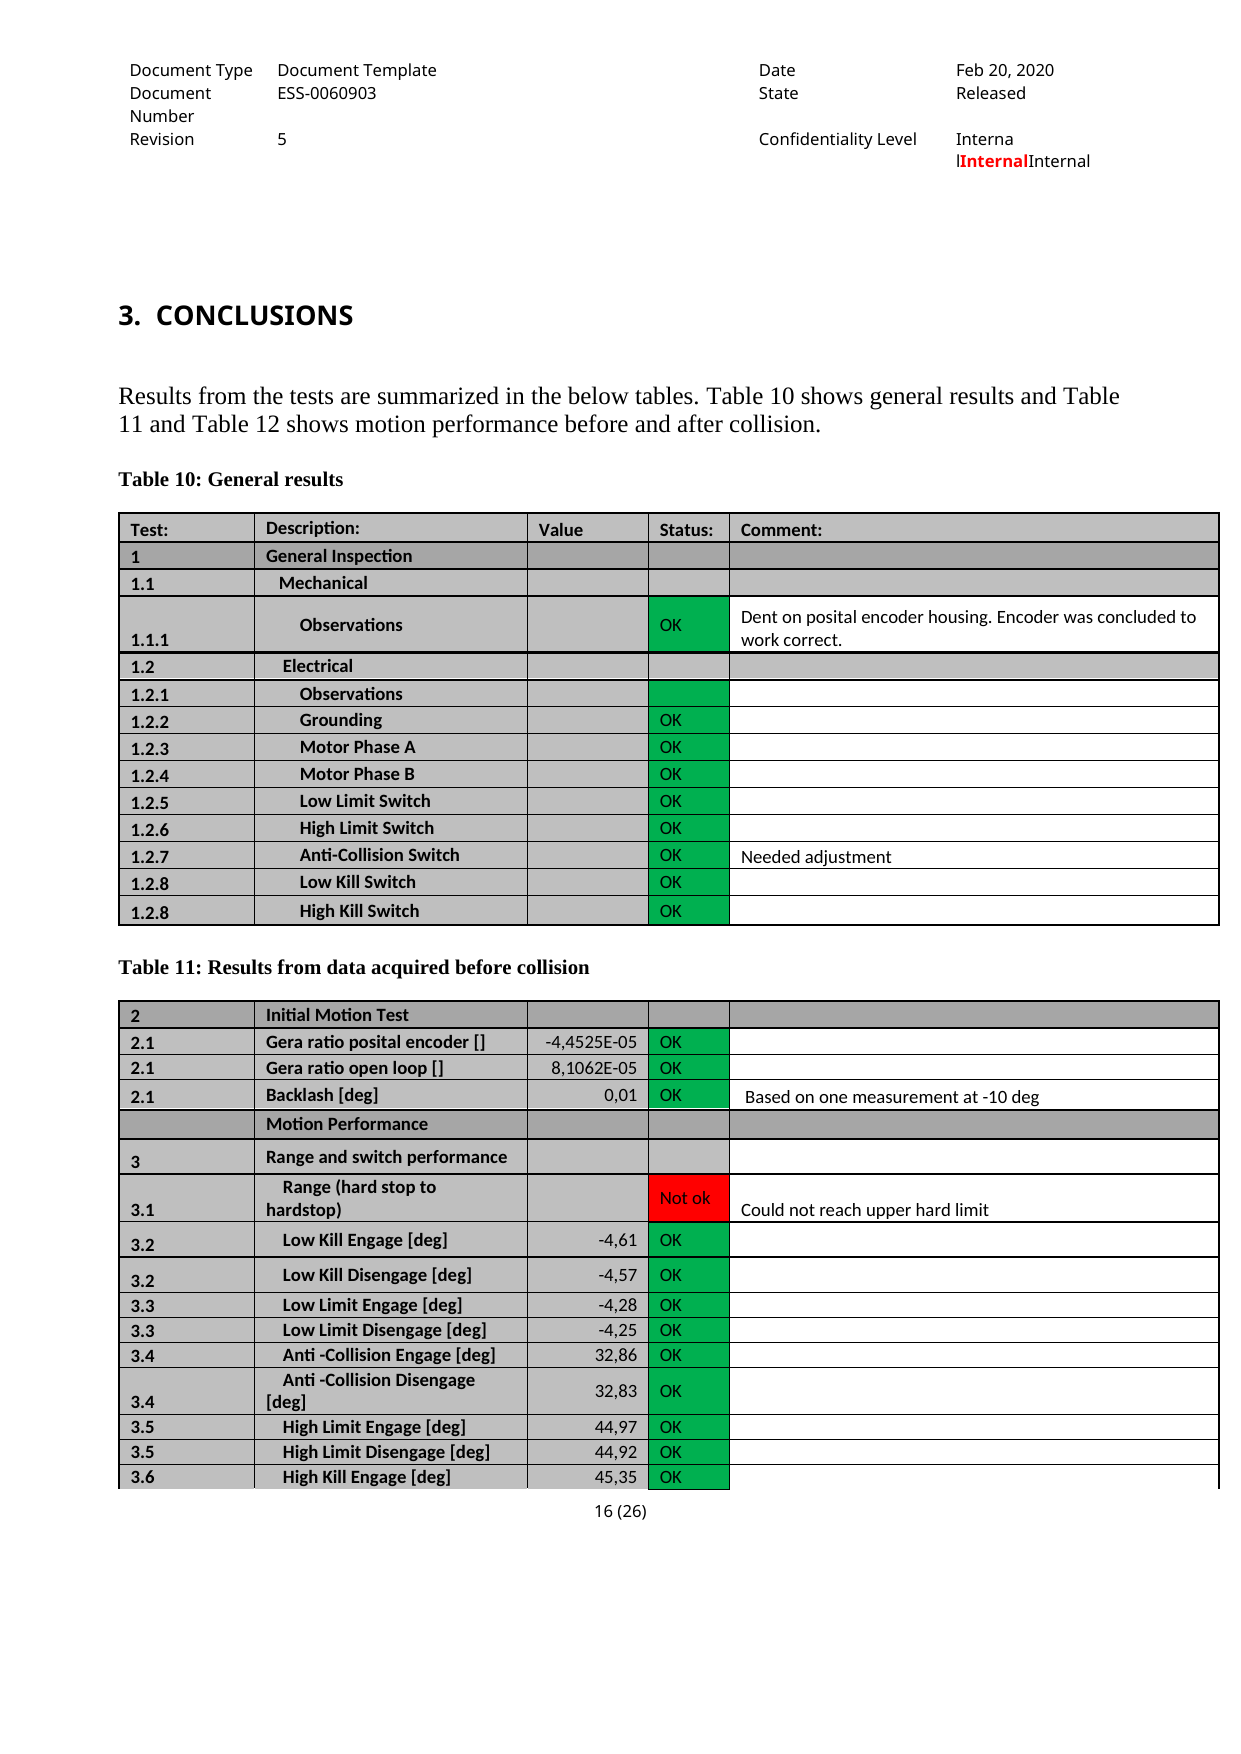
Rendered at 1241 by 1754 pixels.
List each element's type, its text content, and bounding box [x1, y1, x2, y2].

table_cell [730, 1440, 1218, 1464]
table_cell 3.2 [120, 1258, 254, 1292]
table_cell OK [649, 1258, 729, 1292]
table_cell [528, 543, 648, 568]
table_header Initial Motion Test [255, 1002, 527, 1027]
table_cell [730, 1111, 1218, 1138]
table_cell -4,61 [528, 1222, 648, 1256]
table_cell [730, 681, 1218, 706]
table_cell [528, 1140, 648, 1173]
table_cell General Inspection [255, 543, 527, 568]
table_cell [528, 570, 648, 595]
table_cell Low Limit Disengage [deg] [255, 1318, 527, 1342]
table_header Comment: [730, 514, 1218, 541]
table_cell [649, 1140, 729, 1173]
table_cell OK [649, 1055, 729, 1079]
table_cell OK [649, 1415, 729, 1439]
table_cell OK [649, 1029, 729, 1054]
table_cell Low Kill Disengage [deg] [255, 1258, 527, 1292]
table_cell 1.2.5 [120, 788, 254, 814]
table_cell [528, 869, 648, 895]
table_cell OK [649, 1440, 729, 1464]
table_cell -4,4525E-05 [528, 1029, 648, 1054]
table_cell 8,1062E-05 [528, 1055, 648, 1079]
table_cell [528, 896, 648, 924]
table_cell [730, 788, 1218, 814]
table_cell Gera ratio open loop [] [255, 1055, 527, 1079]
table_cell 1.2.7 [120, 842, 254, 868]
table_cell -4,25 [528, 1318, 648, 1342]
table_cell [649, 654, 729, 678]
table_cell [528, 597, 648, 651]
table_cell Motor Phase A [255, 734, 527, 760]
table_cell 0,01 [528, 1080, 648, 1108]
table_cell Anti -Collision Engage [deg] [255, 1343, 527, 1367]
table_cell 1.2.3 [120, 734, 254, 760]
table_cell [730, 1368, 1218, 1414]
table_cell [730, 1343, 1218, 1367]
table_cell High Limit Disengage [deg] [255, 1440, 527, 1464]
table_cell Not ok [649, 1175, 729, 1221]
table_cell [730, 1318, 1218, 1342]
table_cell [649, 1111, 729, 1138]
table_cell Low Kill Engage [deg] [255, 1222, 527, 1256]
table_cell Grounding [255, 707, 527, 733]
table_cell Motor Phase B [255, 761, 527, 787]
table_cell [730, 707, 1218, 733]
table_cell Observations [255, 597, 527, 651]
table_cell [730, 570, 1218, 595]
table_cell Motion Performance [255, 1111, 527, 1138]
text Table 10: General results [118, 467, 1122, 491]
table_cell [730, 654, 1218, 678]
table_cell 1.2.1 [120, 681, 254, 706]
table_cell Low Limit Engage [deg] [255, 1293, 527, 1317]
table_cell 3.5 [120, 1440, 254, 1464]
table_cell 32,83 [528, 1368, 648, 1414]
table_cell 2.1 [120, 1029, 254, 1054]
table_cell Could not reach upper hard limit [730, 1175, 1218, 1221]
table_cell [730, 1223, 1218, 1256]
table_cell [730, 734, 1218, 760]
table_cell Gera ratio posital encoder [] [255, 1029, 527, 1054]
table_cell Backlash [deg] [255, 1080, 527, 1108]
table_cell 45,35 [528, 1465, 648, 1489]
table_cell [730, 1029, 1218, 1054]
table_cell 1.2.6 [120, 815, 254, 841]
table_cell [730, 761, 1218, 787]
table_header Status: [649, 514, 729, 541]
table_cell Range (hard stop to hardstop) [255, 1175, 527, 1221]
table_cell [730, 896, 1218, 924]
table_cell OK [649, 842, 729, 868]
table_cell 1.2.8 [120, 869, 254, 895]
table_cell High Limit Switch [255, 815, 527, 841]
table_cell 1.2.4 [120, 761, 254, 787]
table_cell 1.2.2 [120, 707, 254, 733]
table_cell [649, 570, 729, 595]
table_cell OK [649, 761, 729, 787]
table_cell [730, 1415, 1218, 1439]
table_cell [730, 543, 1218, 568]
table_cell 1.1.1 [120, 597, 254, 651]
table_header Description: [255, 514, 527, 541]
table_cell Observations [255, 681, 527, 706]
table_cell [730, 1140, 1218, 1173]
table_cell [528, 654, 648, 678]
table_cell 2.1 [120, 1055, 254, 1079]
text Results from the tests are summarized in the below tables. Table 10 shows general results and Table 11 and Table 12 shows motion performance before and after collision. [118, 381, 1122, 438]
table_cell [649, 681, 729, 706]
table_header [649, 1002, 729, 1027]
table_cell 3.4 [120, 1368, 254, 1414]
table_cell 3.4 [120, 1343, 254, 1367]
table_cell OK [649, 815, 729, 841]
table_cell [528, 842, 648, 868]
table_cell 1.1 [120, 570, 254, 595]
table_cell OK [649, 1293, 729, 1317]
table_cell 3.5 [120, 1415, 254, 1439]
table_cell High Kill Switch [255, 896, 527, 924]
table_cell [528, 734, 648, 760]
table_header [730, 1002, 1218, 1027]
table_cell 44,92 [528, 1440, 648, 1464]
table_cell -4,57 [528, 1258, 648, 1292]
table_cell High Limit Engage [deg] [255, 1415, 527, 1439]
table_cell [528, 681, 648, 706]
table_cell [528, 1175, 648, 1221]
table_cell Needed adjustment [730, 842, 1218, 868]
table_cell 1.2.8 [120, 896, 254, 924]
text Table 11: Results from data acquired before collision [118, 955, 1122, 979]
table_cell Low Limit Switch [255, 788, 527, 814]
table_cell OK [649, 896, 729, 924]
table_cell 3.3 [120, 1318, 254, 1342]
table_cell Dent on posital encoder housing. Encoder was concluded to work correct. [730, 597, 1218, 651]
table_cell OK [649, 707, 729, 733]
table_cell [730, 815, 1218, 841]
table_cell Electrical [255, 654, 527, 678]
table_cell OK [649, 1223, 729, 1256]
table_cell [528, 788, 648, 814]
table_header Test: [120, 514, 254, 541]
table_cell 32,86 [528, 1343, 648, 1367]
table_cell Low Kill Switch [255, 869, 527, 895]
table_cell OK [649, 1343, 729, 1367]
table_cell [528, 815, 648, 841]
table_cell 1.2 [120, 654, 254, 678]
table_cell [730, 869, 1218, 895]
table_cell 3.1 [120, 1175, 254, 1221]
table_cell Mechanical [255, 570, 527, 595]
table_cell 44,97 [528, 1415, 648, 1439]
table_cell High Kill Engage [deg] [255, 1465, 527, 1489]
table_cell [730, 1055, 1218, 1079]
table_cell [649, 543, 729, 568]
table_cell [730, 1465, 1218, 1489]
table_cell Anti-Collision Switch [255, 842, 527, 868]
subtitle CONCLUSIONS [118, 296, 1122, 333]
table_cell OK [649, 788, 729, 814]
table_cell OK [649, 1318, 729, 1342]
table_cell OK [649, 734, 729, 760]
table_cell OK [649, 1080, 729, 1108]
table_cell 3 [120, 1140, 254, 1173]
table_cell [730, 1293, 1218, 1317]
table_cell 3.3 [120, 1293, 254, 1317]
table_header 2 [120, 1002, 254, 1027]
table_header Value [528, 514, 648, 541]
table_cell [528, 707, 648, 733]
table_cell Range and switch performance [255, 1140, 527, 1173]
table_cell [730, 1258, 1218, 1292]
table_cell [120, 1111, 254, 1138]
table_cell [528, 1111, 648, 1138]
table_cell OK [649, 597, 729, 651]
table_cell 1 [120, 543, 254, 568]
table_cell Based on one measurement at -10 deg [730, 1080, 1218, 1108]
table_cell OK [649, 869, 729, 895]
table_cell 3.2 [120, 1222, 254, 1256]
table_cell -4,28 [528, 1293, 648, 1317]
table_header [528, 1002, 648, 1027]
table_cell OK [649, 1368, 729, 1414]
table_cell 2.1 [120, 1080, 254, 1108]
table_cell OK [649, 1465, 729, 1489]
table_cell Anti -Collision Disengage [deg] [255, 1368, 527, 1414]
table_cell 3.6 [120, 1465, 254, 1489]
table_cell [528, 761, 648, 787]
